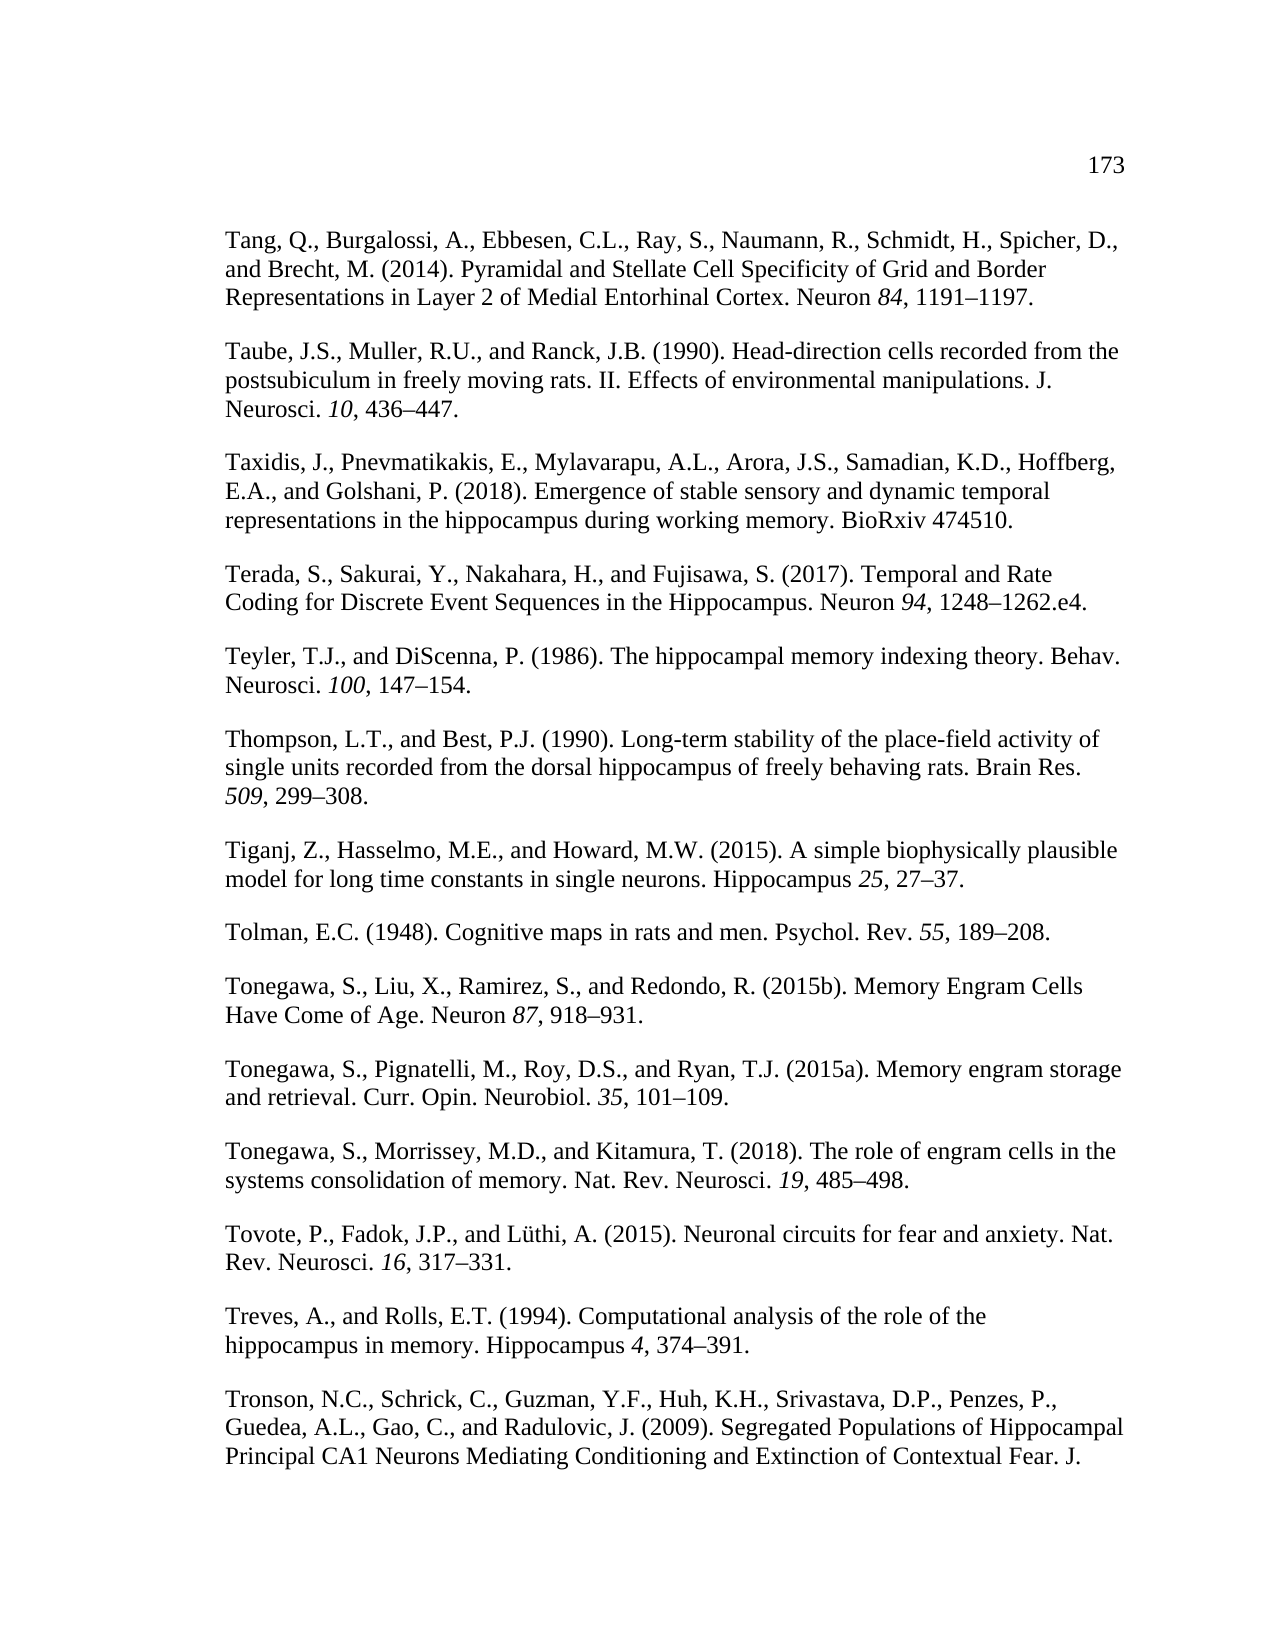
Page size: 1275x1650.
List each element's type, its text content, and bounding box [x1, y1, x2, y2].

text Treves, A., and Rolls, E.T. (1994). Computational analysis of the role of the hippocampus in memory. Hippocampus 4, 374–391. [225, 1301, 1125, 1359]
text Taube, J.S., Muller, R.U., and Ranck, J.B. (1990). Head-direction cells recorded from the postsubiculum in freely moving rats. II. Effects of environmental manipulations. J. Neurosci. 10, 436–447. [225, 336, 1125, 422]
text Taxidis, J., Pnevmatikakis, E., Mylavarapu, A.L., Arora, J.S., Samadian, K.D., Hoffberg, E.A., and Golshani, P. (2018). Emergence of stable sensory and dynamic temporal representations in the hippocampus during working memory. BioRxiv 474510. [225, 447, 1125, 534]
text Teyler, T.J., and DiScenna, P. (1986). The hippocampal memory indexing theory. Behav. Neurosci. 100, 147–154. [225, 641, 1125, 699]
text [225, 1384, 1125, 1470]
text Tolman, E.C. (1948). Cognitive maps in rats and men. Psychol. Rev. 55, 189–208. [225, 917, 1125, 946]
text Tiganj, Z., Hasselmo, M.E., and Howard, M.W. (2015). A simple biophysically plausible model for long time constants in single neurons. Hippocampus 25, 27–37. [225, 835, 1125, 892]
text Tonegawa, S., Pignatelli, M., Roy, D.S., and Ryan, T.J. (2015a). Memory engram storage and retrieval. Curr. Opin. Neurobiol. 35, 101–109. [225, 1054, 1125, 1111]
text Tang, Q., Burgalossi, A., Ebbesen, C.L., Ray, S., Naumann, R., Schmidt, H., Spicher, D., and Brecht, M. (2014). Pyramidal and Stellate Cell Specificity of Grid and Border Representations in Layer 2 of Medial Entorhinal Cortex. Neuron 84, 1191–1197. [225, 225, 1125, 311]
text Thompson, L.T., and Best, P.J. (1990). Long-term stability of the place-field activity of single units recorded from the dorsal hippocampus of freely behaving rats. Brain Res. 509, 299–308. [225, 724, 1125, 810]
text Terada, S., Sakurai, Y., Nakahara, H., and Fujisawa, S. (2017). Temporal and Rate Coding for Discrete Event Sequences in the Hippocampus. Neuron 94, 1248–1262.e4. [225, 559, 1125, 616]
text Tonegawa, S., Morrissey, M.D., and Kitamura, T. (2018). The role of engram cells in the systems consolidation of memory. Nat. Rev. Neurosci. 19, 485–498. [225, 1136, 1125, 1194]
text Tovote, P., Fadok, J.P., and Lüthi, A. (2015). Neuronal circuits for fear and anxiety. Nat. Rev. Neurosci. 16, 317–331. [225, 1219, 1125, 1276]
text Tonegawa, S., Liu, X., Ramirez, S., and Redondo, R. (2015b). Memory Engram Cells Have Come of Age. Neuron 87, 918–931. [225, 971, 1125, 1029]
